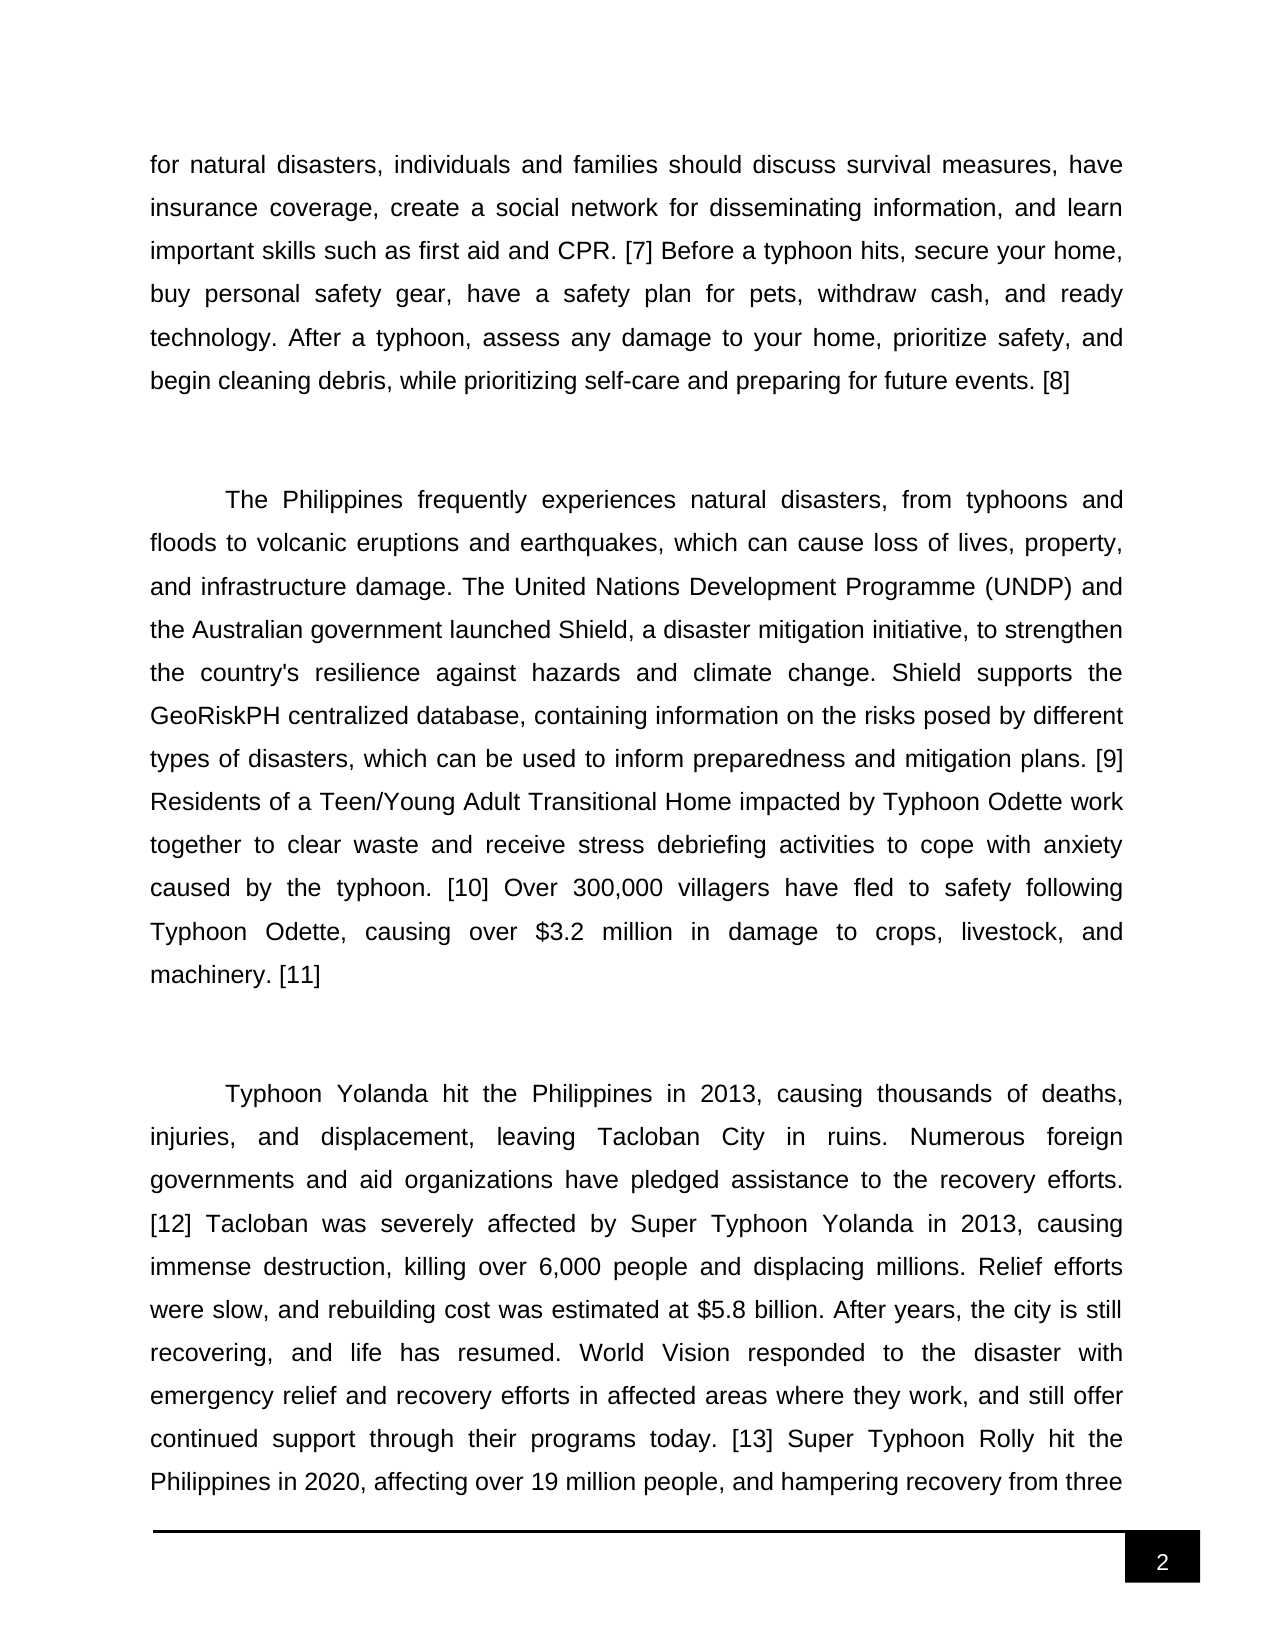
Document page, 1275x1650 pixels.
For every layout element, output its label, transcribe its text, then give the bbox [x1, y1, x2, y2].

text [150, 150, 1125, 394]
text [150, 1079, 1125, 1496]
text The Philippines frequently experiences natural disasters, from typhoons and floods to volcanic eruptions and earthquakes, which can cause loss of lives, property, and infrastructure damage. The United Nations Development Programme (UNDP) and the Australian government launched Shield, a disaster mitigation initiative, to strengthen the country's resilience against hazards and climate change. Shield supports the GeoRiskPH centralized database, containing information on the risks posed by different types of disasters, which can be used to inform preparedness and mitigation plans. [9] Residents of a Teen/Young Adult Transitional Home impacted by Typhoon Odette work together to clear waste and receive stress debriefing activities to cope with anxiety caused by the typhoon. [10] Over 300,000 villagers have fled to safety following Typhoon Odette, causing over $3.2 million in damage to crops, livestock, and machinery. [11] [150, 485, 1125, 988]
